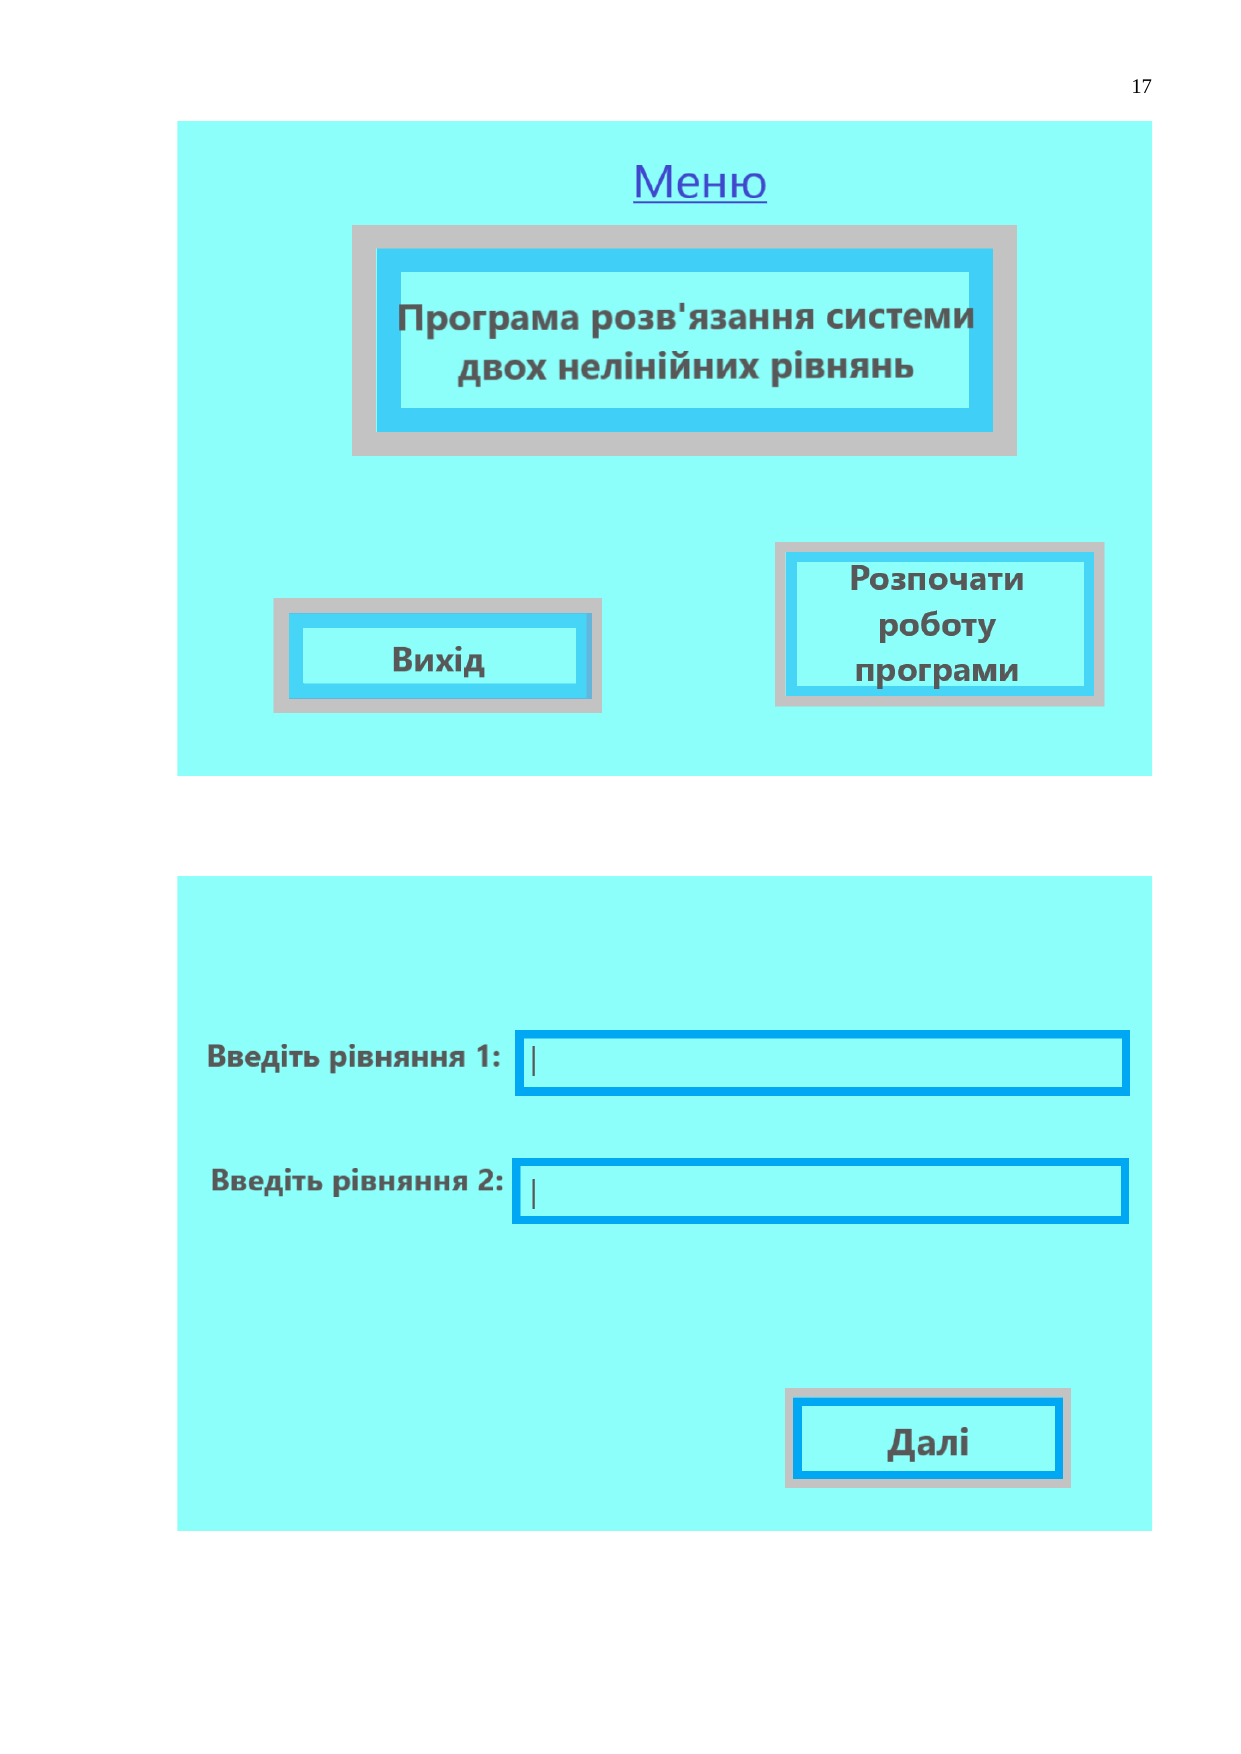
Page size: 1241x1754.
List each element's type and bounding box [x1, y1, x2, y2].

picture [177, 876, 1153, 1531]
picture [177, 121, 1153, 776]
